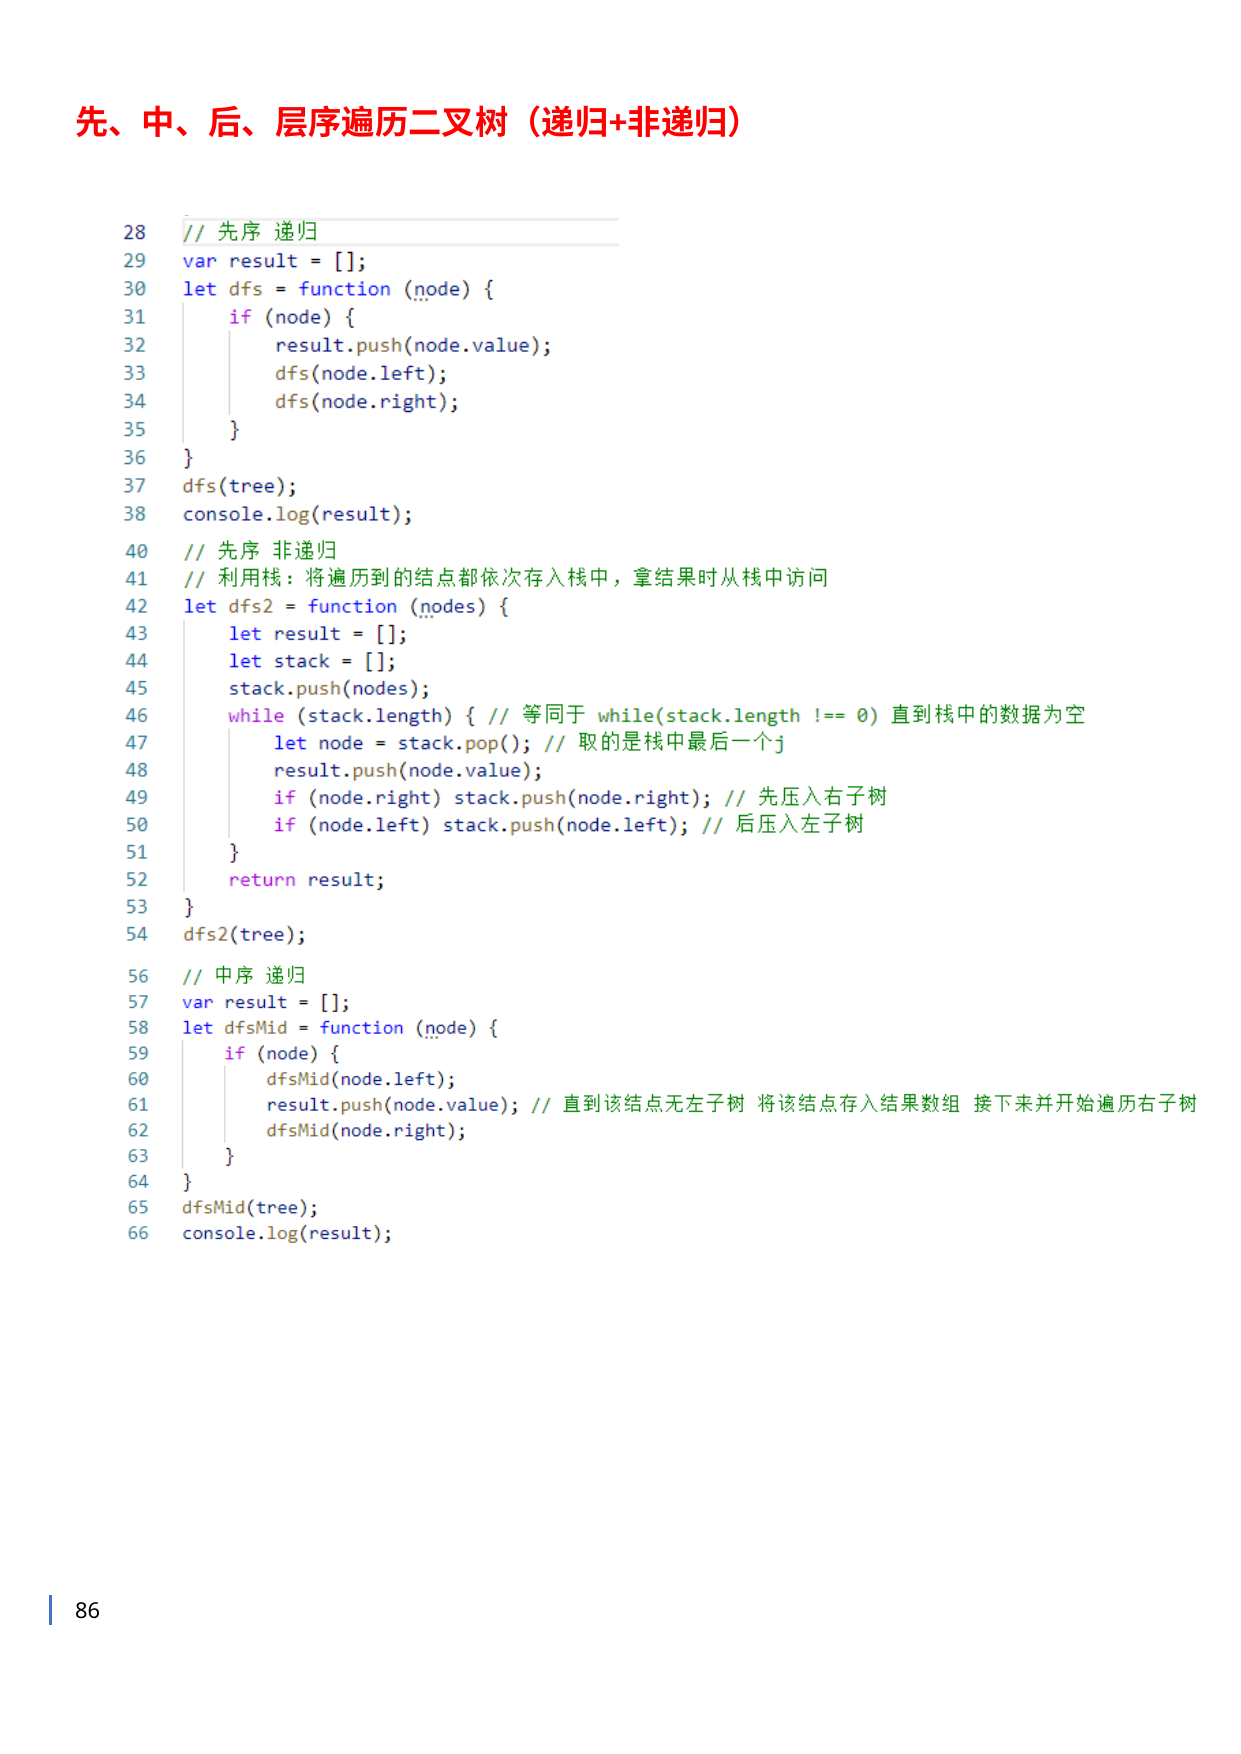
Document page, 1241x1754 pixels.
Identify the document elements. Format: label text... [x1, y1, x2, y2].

picture [118, 962, 1209, 1252]
subtitle 先、中、后、层序遍历二叉树（递归+非递归） [75, 88, 1165, 153]
picture [118, 215, 619, 532]
picture [118, 540, 1102, 949]
